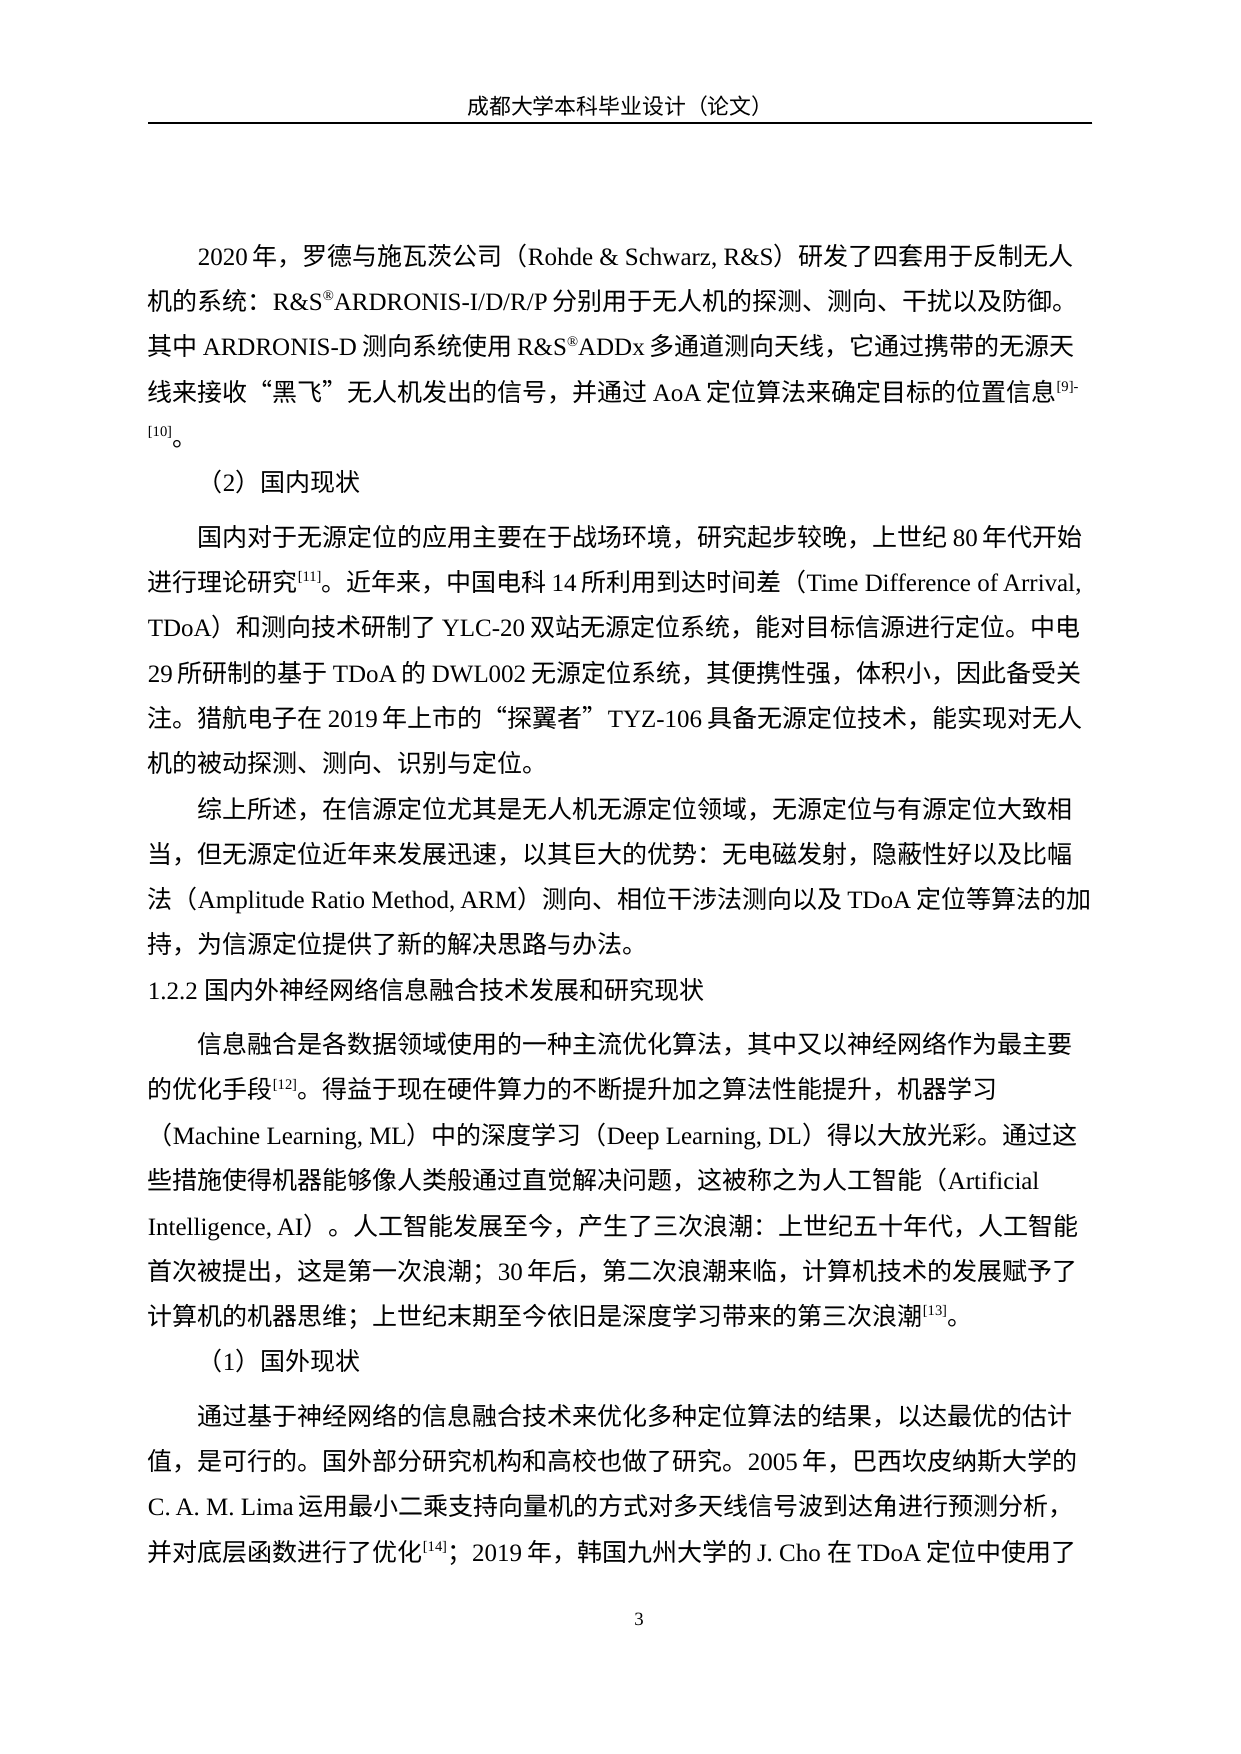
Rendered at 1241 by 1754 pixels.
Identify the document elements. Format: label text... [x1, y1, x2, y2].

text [148, 1396, 1092, 1568]
text 2020年，罗德与施瓦茨公司（Rohde & Schwarz, R&S）研发了四套用于反制无人机的系统：R&S®ARDRONIS-I/D/R/P分别用于无人机的探测、测向、干扰以及防御。其中ARDRONIS-D测向系统使用R&S®ADDx多通道测向天线，它通过携带的无源天线来接收“黑飞”无人机发出的信号，并通过AoA定位算法来确定目标的位置信息[9-10]。 [148, 236, 1092, 454]
subtitle 国内外神经网络信息融合技术发展和研究现状 [148, 970, 1092, 1007]
text 综上所述，在信源定位尤其是无人机无源定位领域，无源定位与有源定位大致相当，但无源定位近年来发展迅速，以其巨大的优势：无电磁发射，隐蔽性好以及比幅法（Amplitude Ratio Method, ARM）测向、相位干涉法测向以及TDoA定位等算法的加持，为信源定位提供了新的解决思路与办法。 [148, 789, 1092, 961]
subtitle 国内现状 [148, 463, 1092, 499]
text 信息融合是各数据领域使用的一种主流优化算法，其中又以神经网络作为最主要的优化手段[12]。得益于现在硬件算力的不断提升加之算法性能提升，机器学习（Machine Learning, ML）中的深度学习（Deep Learning, DL）得以大放光彩。通过这些措施使得机器能够像人类般通过直觉解决问题，这被称之为人工智能（Artificial Intelligence, AI）。人工智能发展至今，产生了三次浪潮：上世纪五十年代，人工智能首次被提出，这是第一次浪潮；30年后，第二次浪潮来临，计算机技术的发展赋予了计算机的机器思维；上世纪末期至今依旧是深度学习带来的第三次浪潮[13]。 [148, 1025, 1092, 1333]
subtitle 国外现状 [148, 1342, 1092, 1378]
text 国内对于无源定位的应用主要在于战场环境，研究起步较晚，上世纪80年代开始进行理论研究[11]。近年来，中国电科14所利用到达时间差（Time Difference of Arrival, TDoA）和测向技术研制了YLC-20双站无源定位系统，能对目标信源进行定位。中电29所研制的基于TDoA的DWL002无源定位系统，其便携性强，体积小，因此备受关注。猎航电子在2019年上市的“探翼者”TYZ-106具备无源定位技术，能实现对无人机的被动探测、测向、识别与定位。 [148, 517, 1092, 780]
